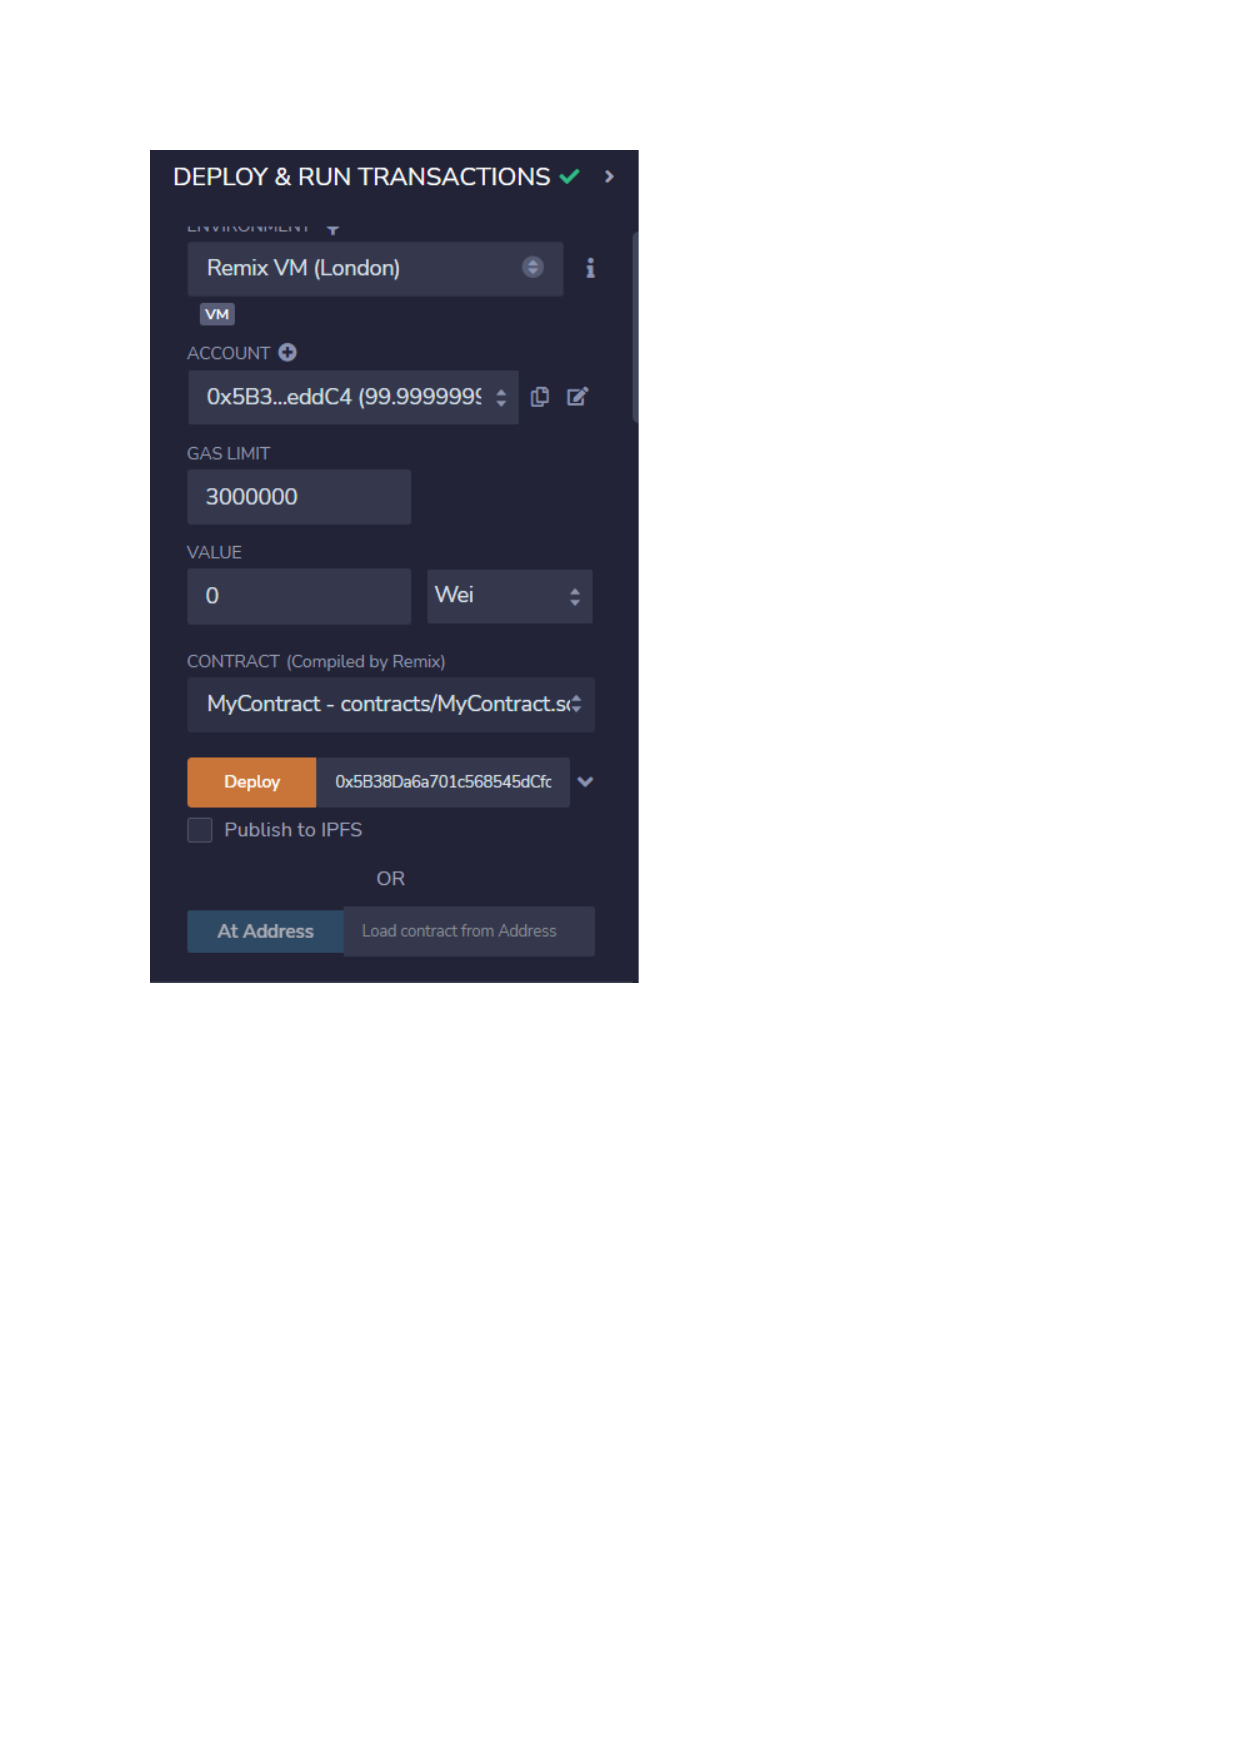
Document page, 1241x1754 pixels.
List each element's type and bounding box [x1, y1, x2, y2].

picture [150, 150, 639, 983]
